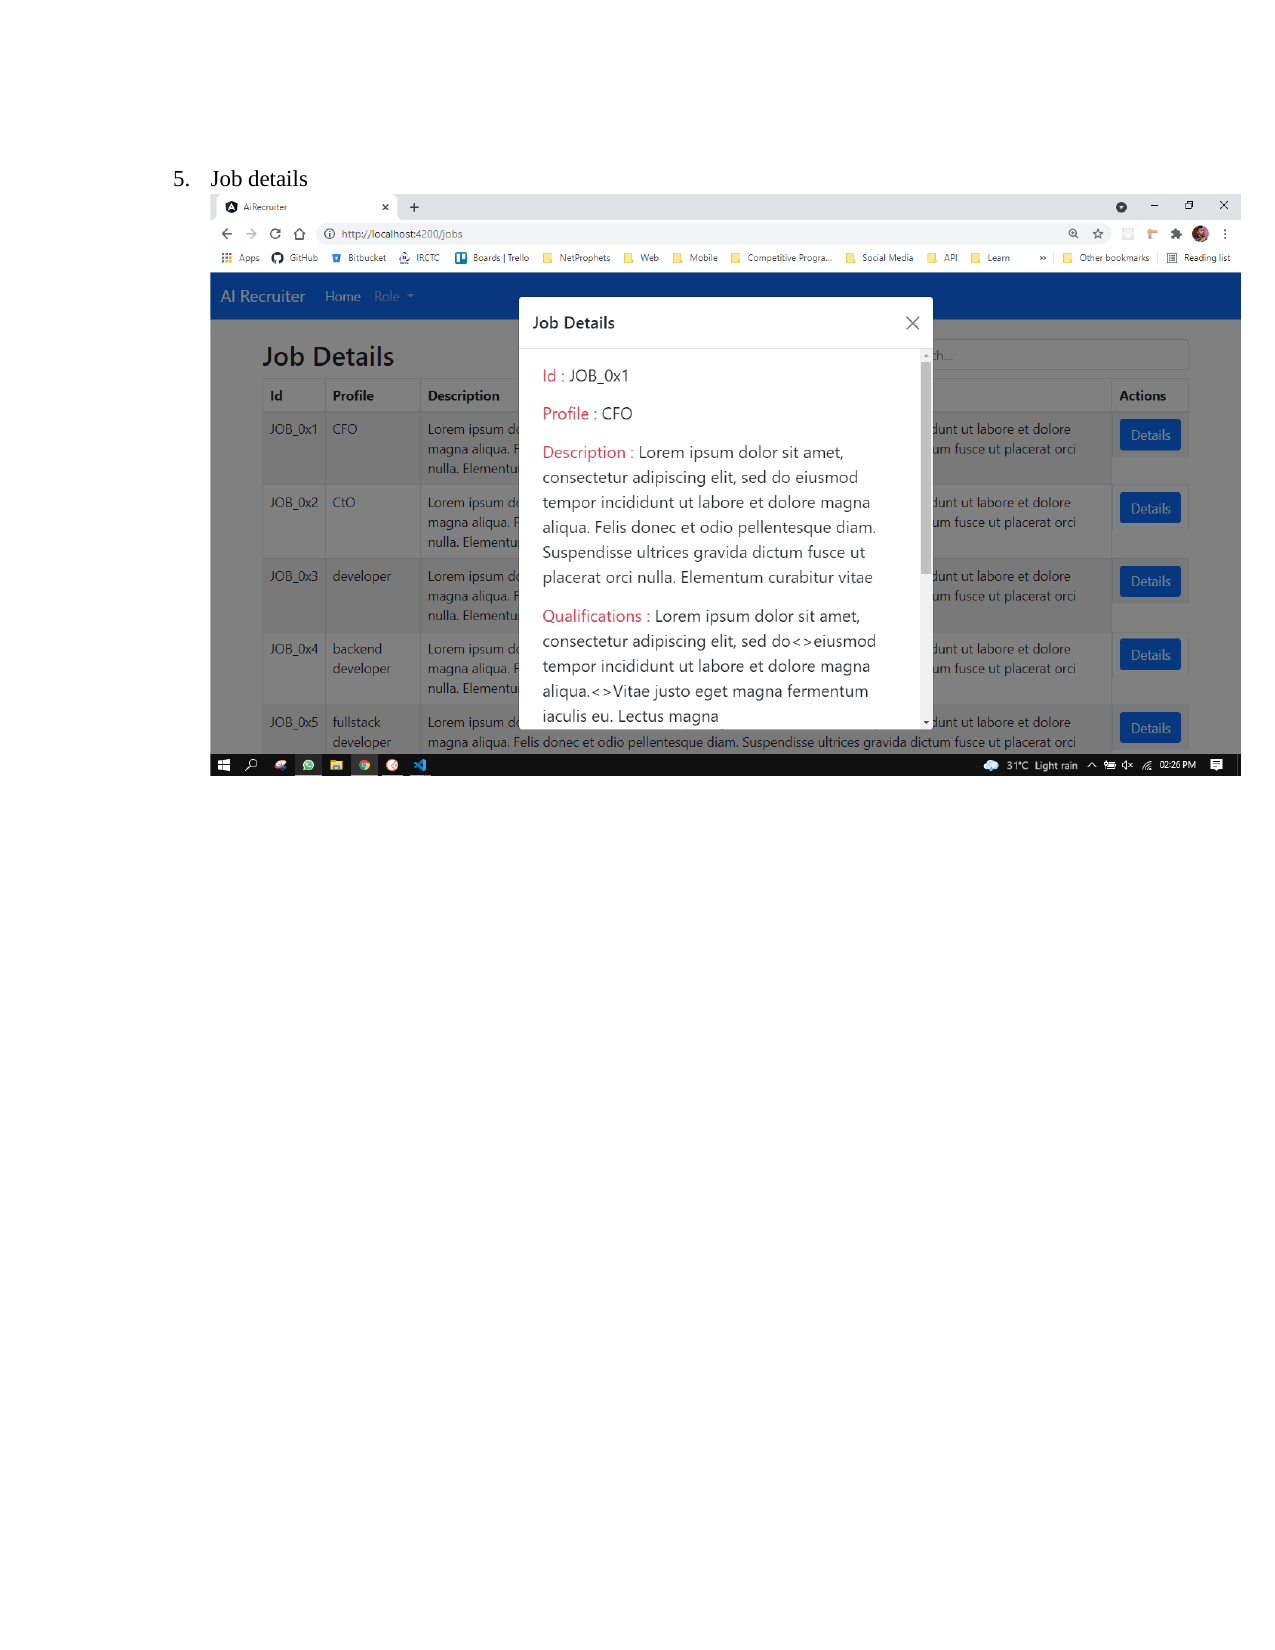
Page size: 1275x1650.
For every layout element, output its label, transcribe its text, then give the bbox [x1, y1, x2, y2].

picture [210, 194, 1241, 776]
